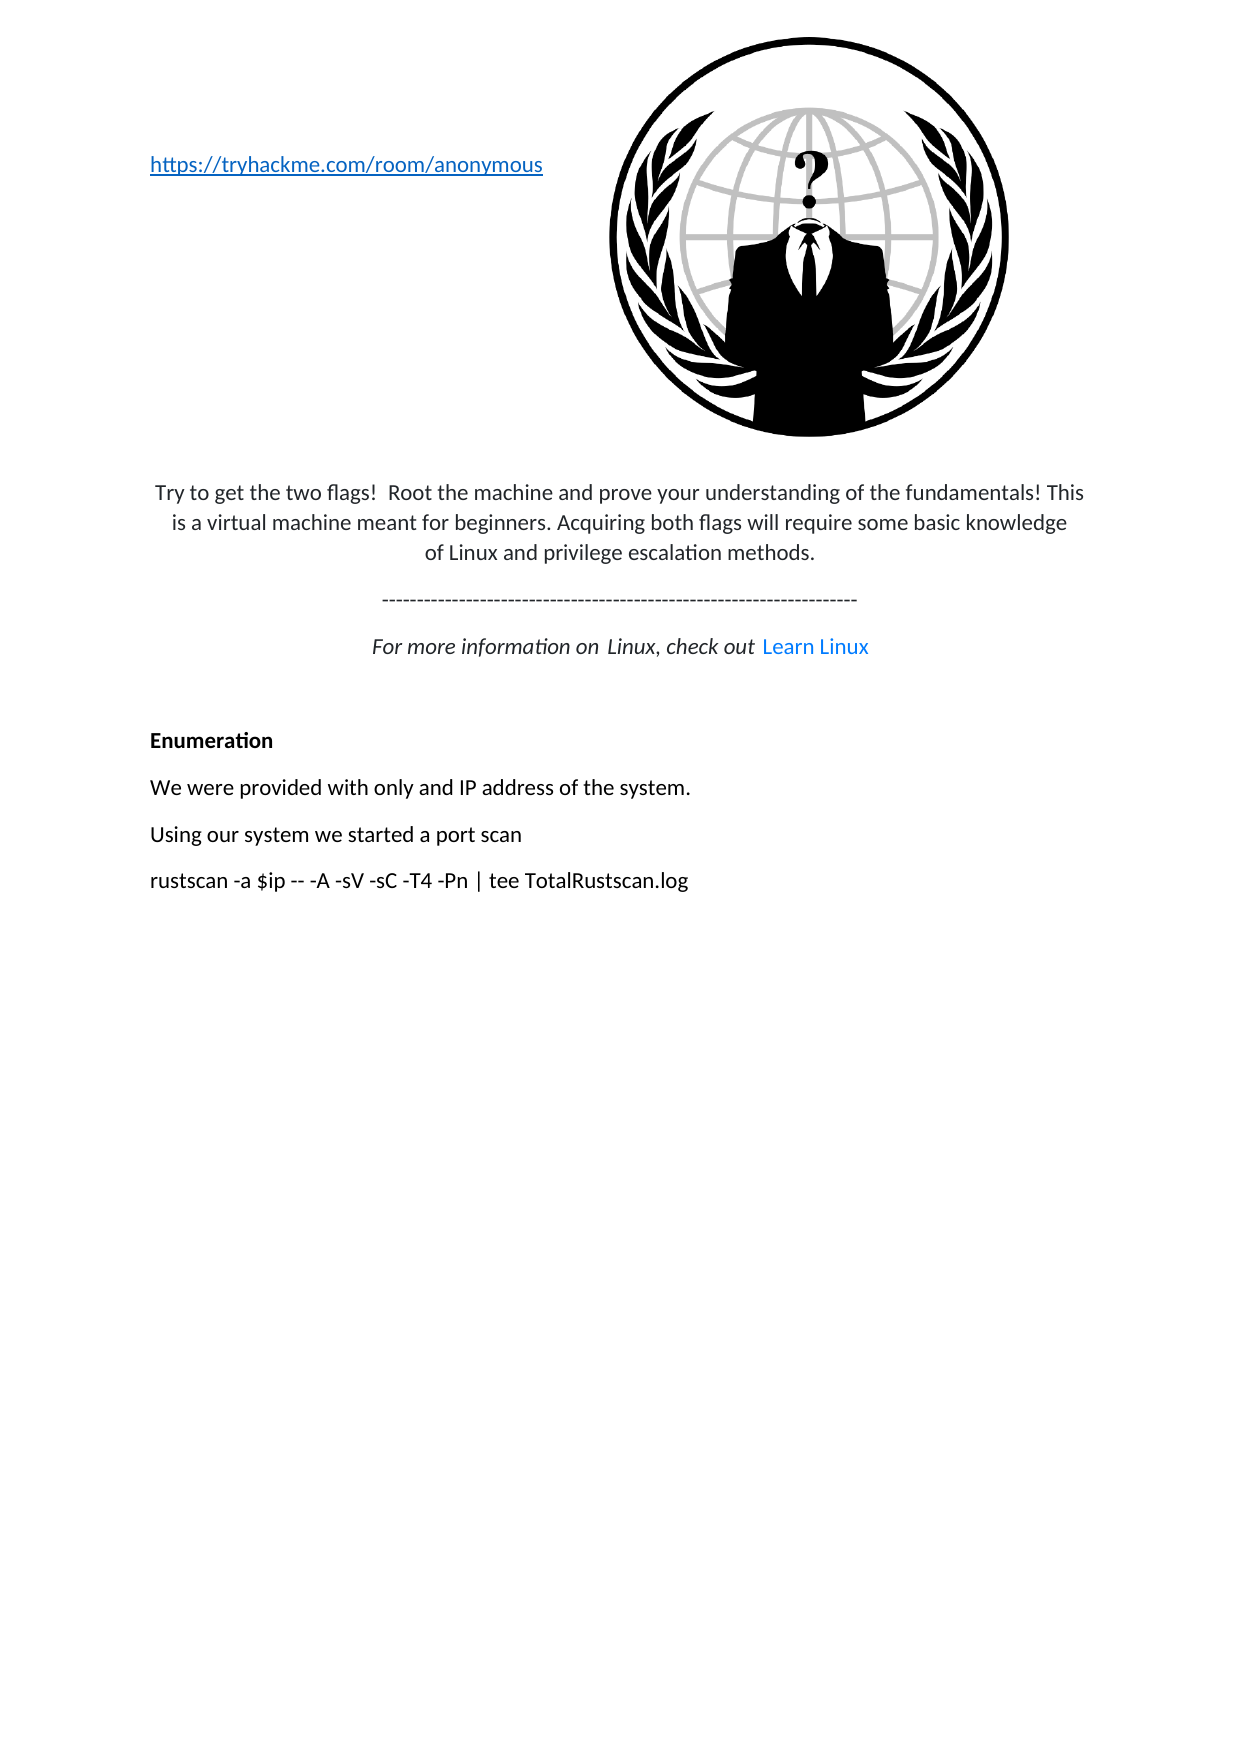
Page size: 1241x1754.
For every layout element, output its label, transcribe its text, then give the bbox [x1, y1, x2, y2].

text -------------------------------------------------------------------- [150, 585, 1090, 613]
text Enumeration [150, 726, 1090, 754]
text rustscan -a $ip -- -A -sV -sC -T4 -Pn | tee TotalRustscan.log [150, 867, 1090, 895]
picture [609, 37, 1009, 150]
text Using our system we started a port scan [150, 820, 1090, 848]
text For more information on Linux, check out Learn Linux [150, 632, 1090, 660]
text We were provided with only and IP address of the system. [150, 773, 1090, 801]
text Try to get the two flags! Root the machine and prove your understanding of the fundamentals! This is a virtual machine meant for beginners. Acquiring both flags will require some basic knowledge of Linux and privilege escalation methods. [150, 478, 1090, 567]
text https://tryhackme.com/room/anonymous [150, 150, 1090, 178]
picture [609, 178, 1009, 437]
